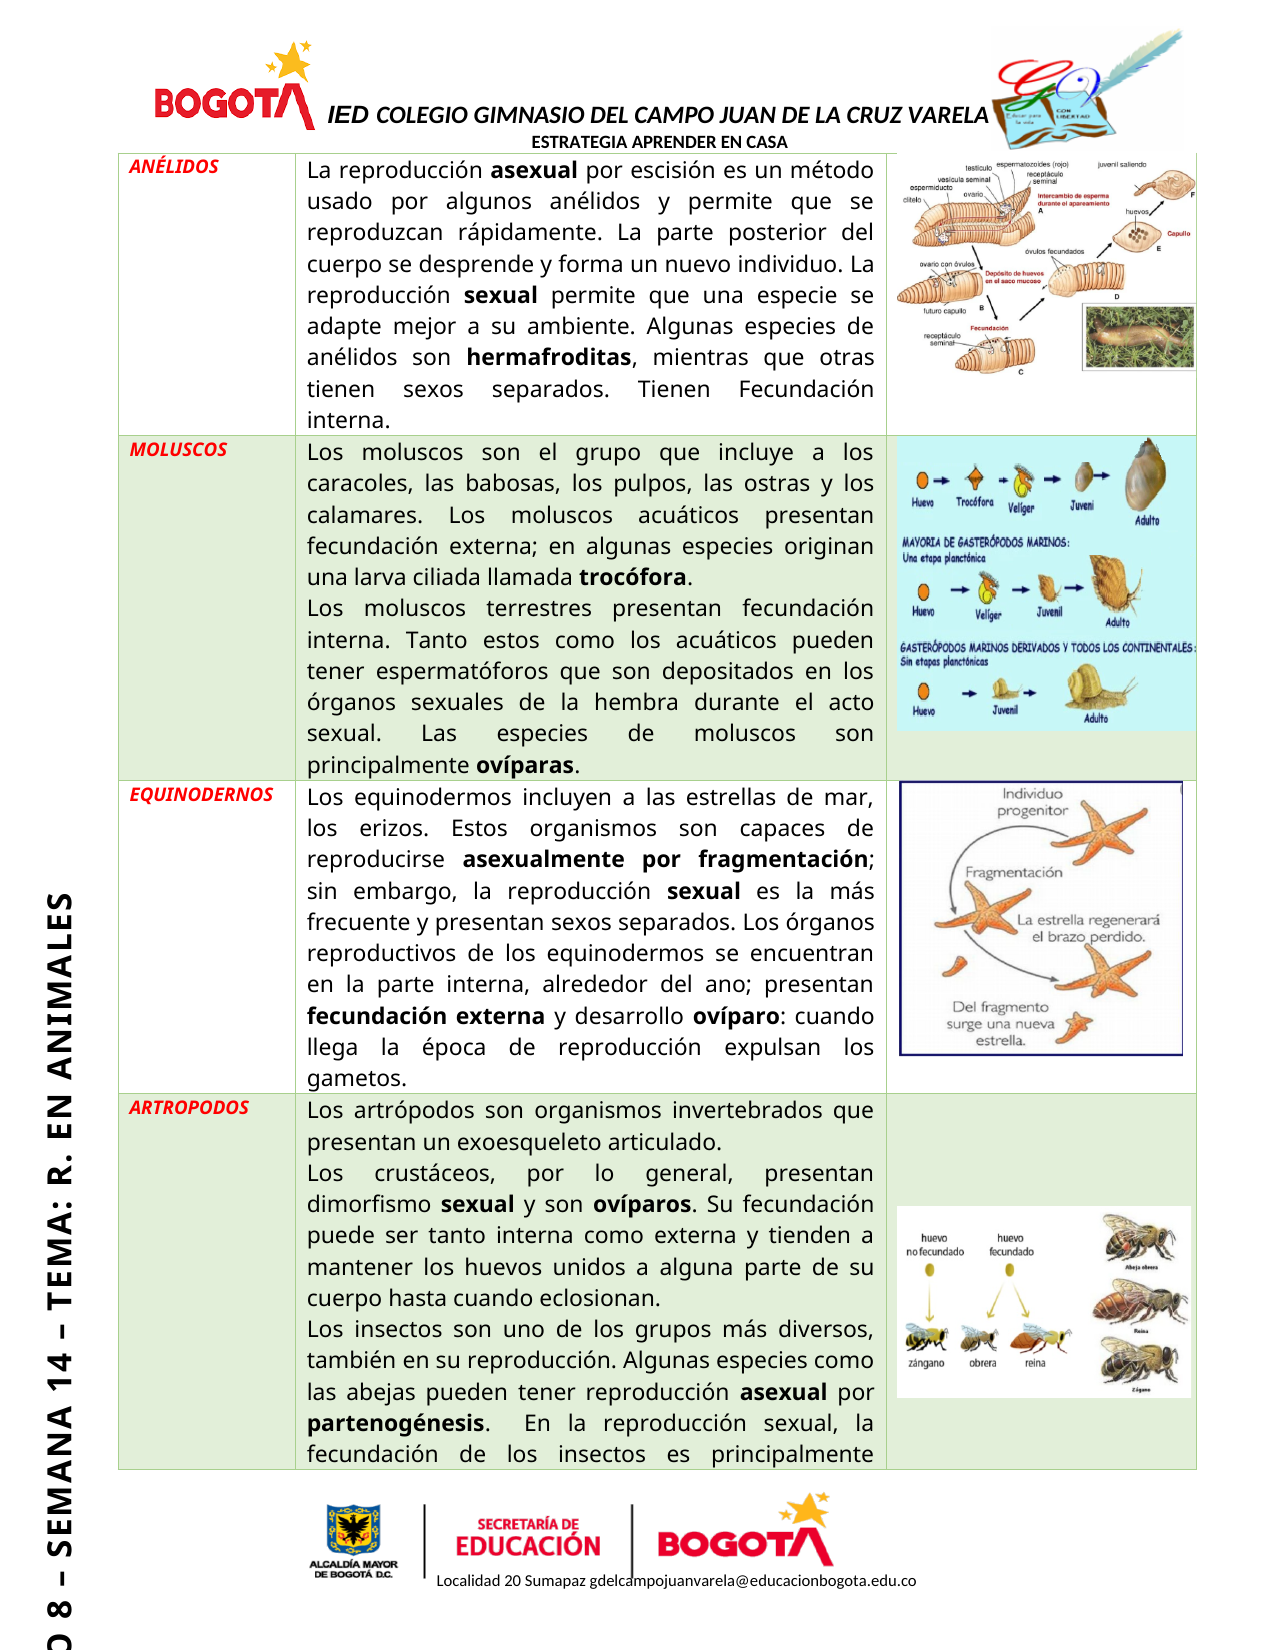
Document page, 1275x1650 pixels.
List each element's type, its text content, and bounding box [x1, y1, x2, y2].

table_cell MOLUSCOS [119, 436, 295, 780]
picture [897, 436, 1197, 731]
table_cell Los moluscos son el grupo que incluye a los caracoles, las babosas, los pulpos, las ostras y los calamares. Los moluscos acuáticos presentan fecundación externa; en algunas especies originan una larva ciliada llamada trocófora. Los moluscos terrestres presentan fecundación interna. Tanto estos como los acuáticos pueden tener espermatóforos que son depositados en los órganos sexuales de la hembra durante el acto sexual. Las especies de moluscos son principalmente ovíparas. [296, 436, 886, 780]
picture [299, 1487, 845, 1582]
table_cell ARTROPODOS [119, 1094, 295, 1469]
picture [897, 153, 1197, 378]
table_cell [887, 1094, 1196, 1469]
table_cell ANÉLIDOS [119, 154, 295, 435]
picture [109, 17, 355, 166]
picture [899, 780, 1183, 1057]
table_cell Los equinodermos incluyen a las estrellas de mar, los erizos. Estos organismos son capaces de reproducirse asexualmente por fragmentación; sin embargo, la reproducción sexual es la más frecuente y presentan sexos separados. Los órganos reproductivos de los equinodermos se encuentran en la parte interna, alrededor del ano; presentan fecundación externa y desarrollo ovíparo: cuando llega la época de reproducción expulsan los gametos. [296, 781, 886, 1093]
picture [897, 1206, 1192, 1398]
table_cell [887, 436, 1196, 780]
picture [991, 26, 1184, 151]
table_cell EQUINODERNOS [119, 781, 295, 1093]
table_cell [887, 154, 1196, 435]
table_cell [887, 781, 1196, 1093]
table_cell La reproducción asexual por escisión es un método usado por algunos anélidos y permite que se reproduzcan rápidamente. La parte posterior del cuerpo se desprende y forma un nuevo individuo. La reproducción sexual permite que una especie se adapte mejor a su ambiente. Algunas especies de anélidos son hermafroditas, mientras que otras tienen sexos separados. Tienen Fecundación interna. [296, 154, 886, 435]
